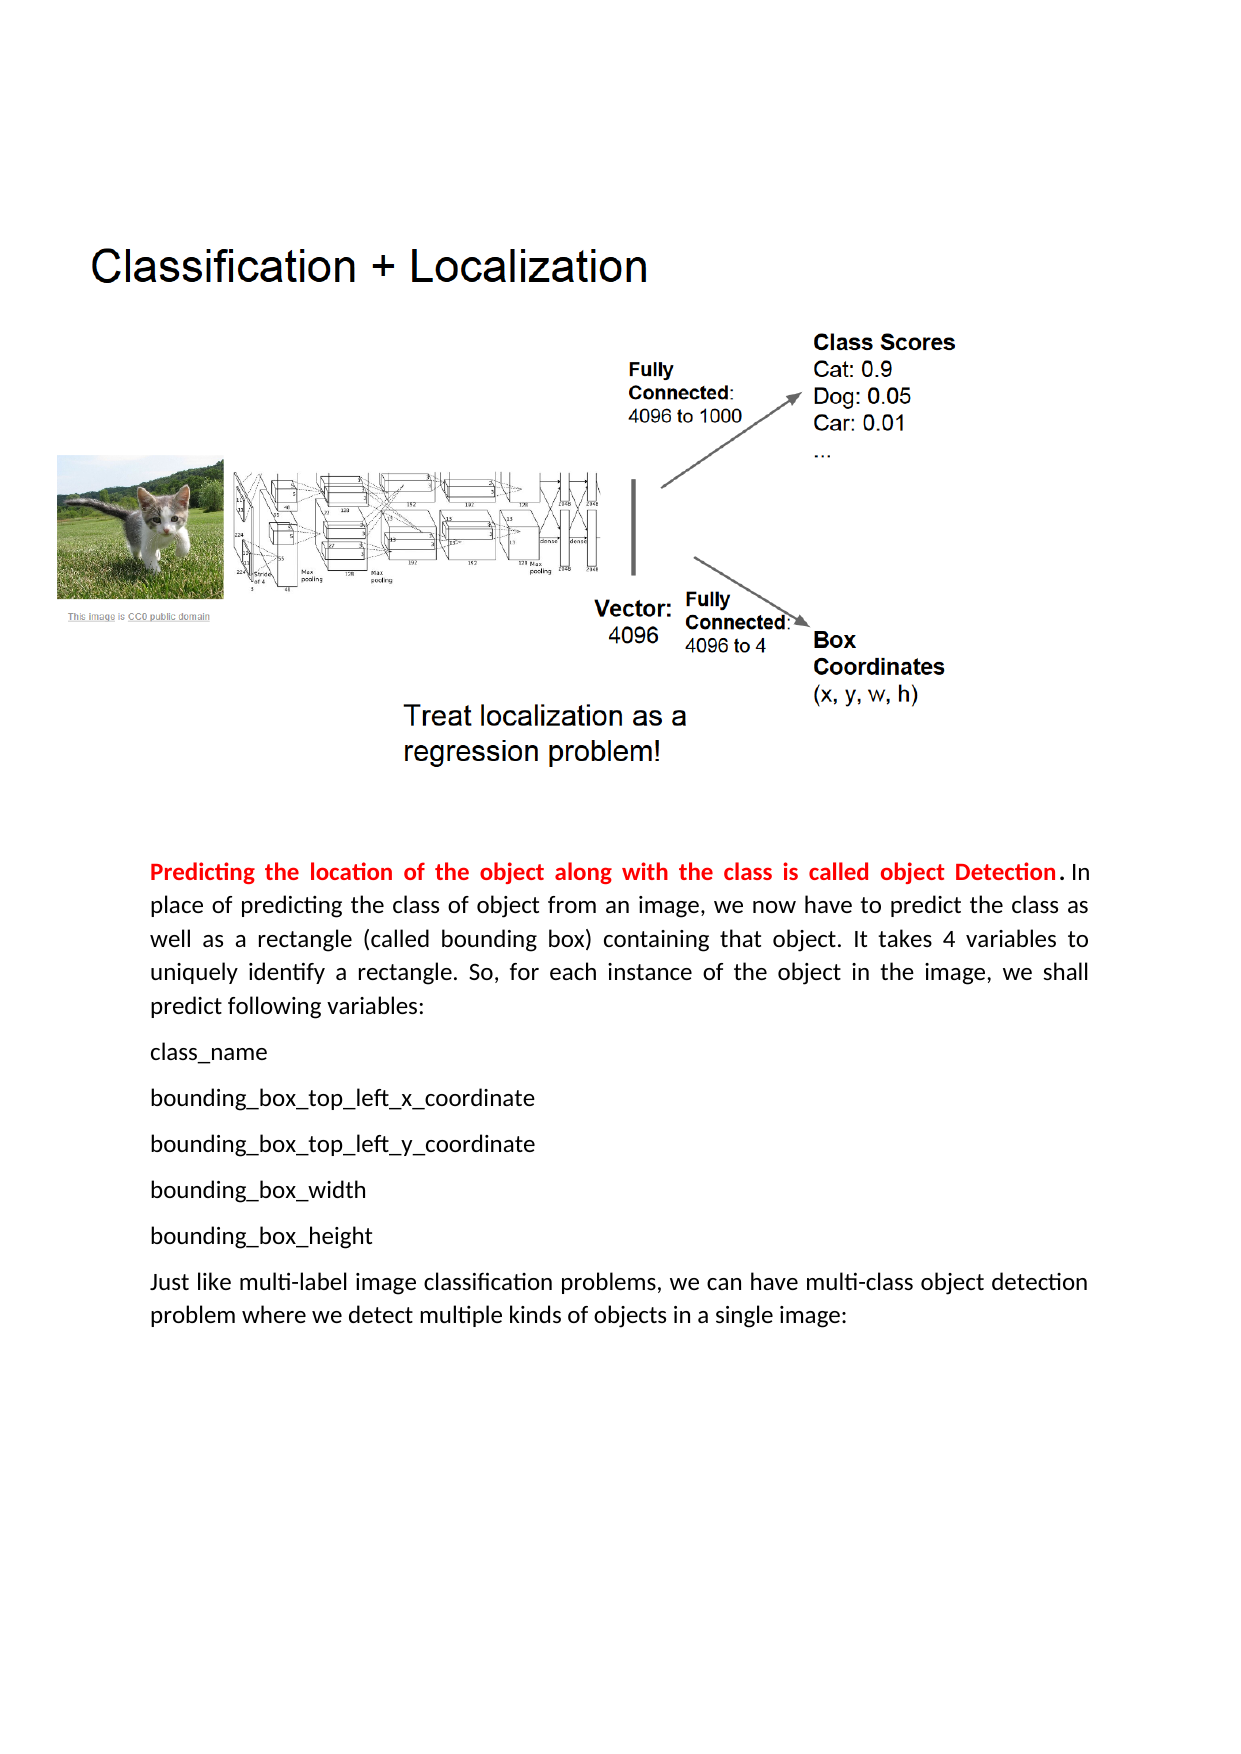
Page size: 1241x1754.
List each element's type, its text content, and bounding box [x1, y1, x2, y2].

text bounding_box_top_left_x_coordinate [150, 1082, 1090, 1112]
text Just like multi-label image classification problems, we can have multi-class object detection problem where we detect multiple kinds of objects in a single image: [150, 1266, 1090, 1330]
text class_name [150, 1036, 1090, 1066]
text bounding_box_width [150, 1174, 1090, 1204]
text bounding_box_height [150, 1220, 1090, 1251]
picture [47, 211, 1193, 791]
text bounding_box_top_left_y_coordinate [150, 1128, 1090, 1158]
text Predicting the location of the object along with the class is called object Detection. In place of predicting the class of object from an image, we now have to predict the class as well as a rectangle (called bounding box) containing that object. It takes 4 variables to uniquely identify a rectangle. So, for each instance of the object in the image, we shall predict following variables: [150, 856, 1090, 1020]
